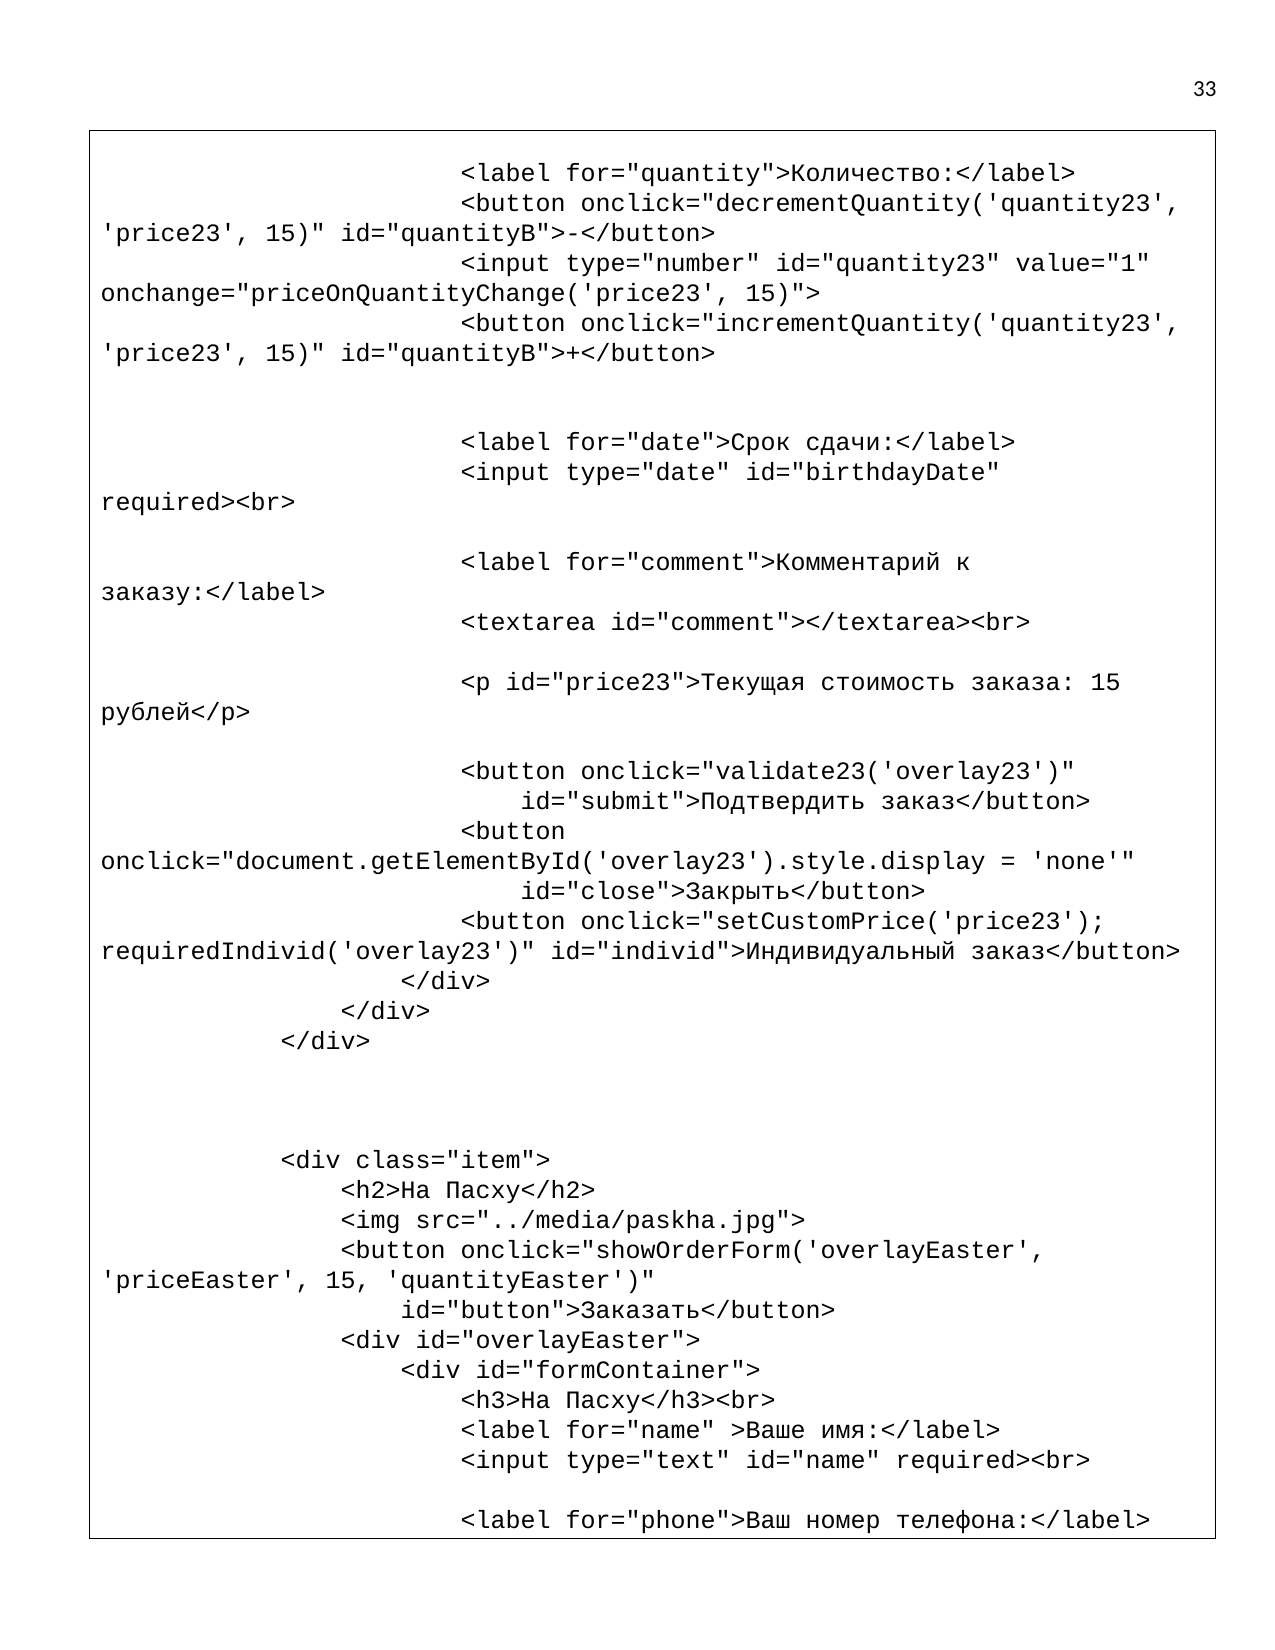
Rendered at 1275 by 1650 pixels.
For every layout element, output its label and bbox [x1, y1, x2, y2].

table_header [90, 131, 1215, 1538]
